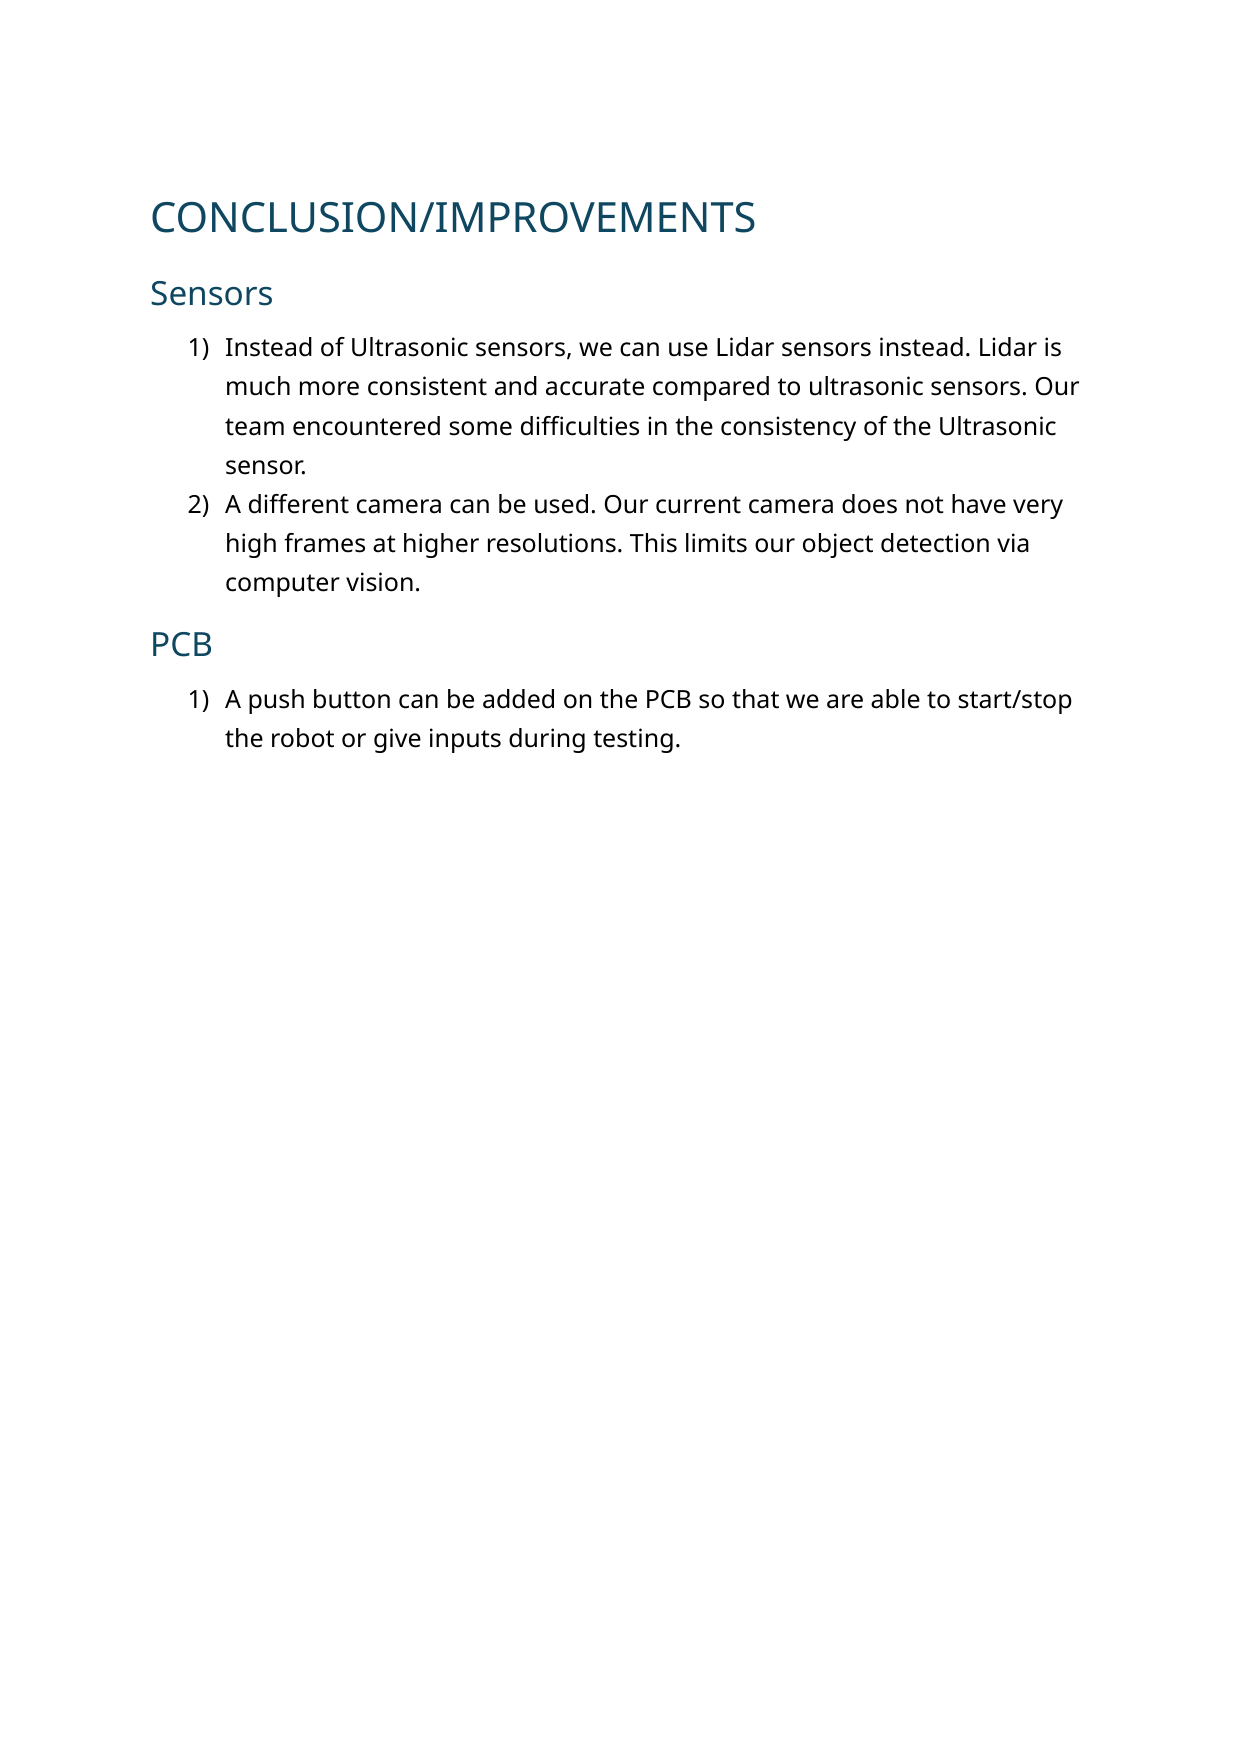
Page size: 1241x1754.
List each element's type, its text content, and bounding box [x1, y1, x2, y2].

subtitle Sensors [150, 269, 1090, 315]
subtitle CONCLUSION/IMPROVEMENTS [150, 187, 1090, 244]
list Instead of Ultrasonic sensors, we can use Lidar sensors instead. Lidar is much more consistent and accurate compared to ultrasonic sensors. Our team encountered some difficulties in the consistency of the Ultrasonic sensor. [187, 330, 1090, 481]
subtitle PCB [150, 621, 1090, 666]
list A push button can be added on the PCB so that we are able to start/stop the robot or give inputs during testing. [187, 681, 1090, 754]
list A different camera can be used. Our current camera does not have very high frames at higher resolutions. This limits our object detection via computer vision. [187, 487, 1090, 599]
